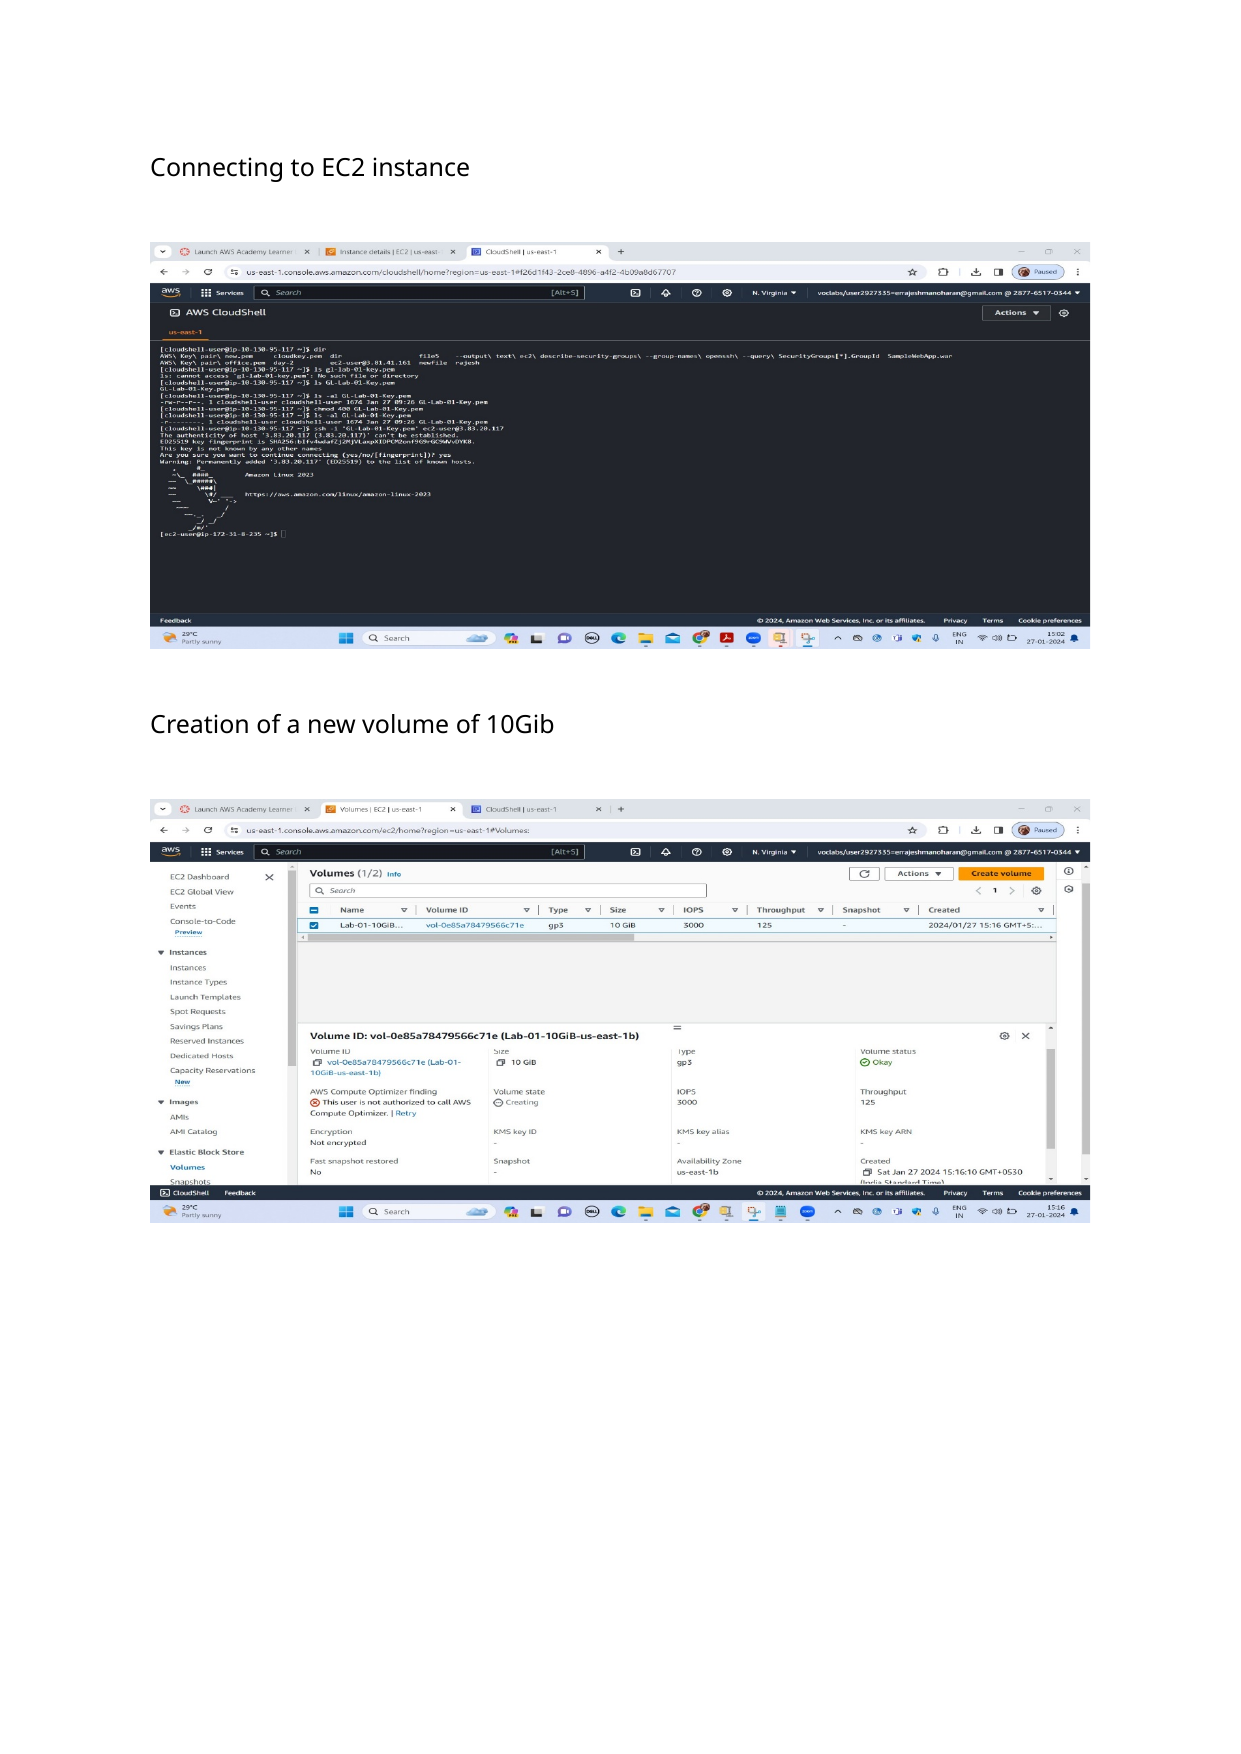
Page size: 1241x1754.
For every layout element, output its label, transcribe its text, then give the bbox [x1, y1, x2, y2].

picture [150, 242, 1091, 649]
text Creation of a new volume of 10Gib [150, 707, 1090, 741]
picture [150, 799, 1091, 1223]
text Connecting to EC2 instance [150, 150, 1090, 184]
